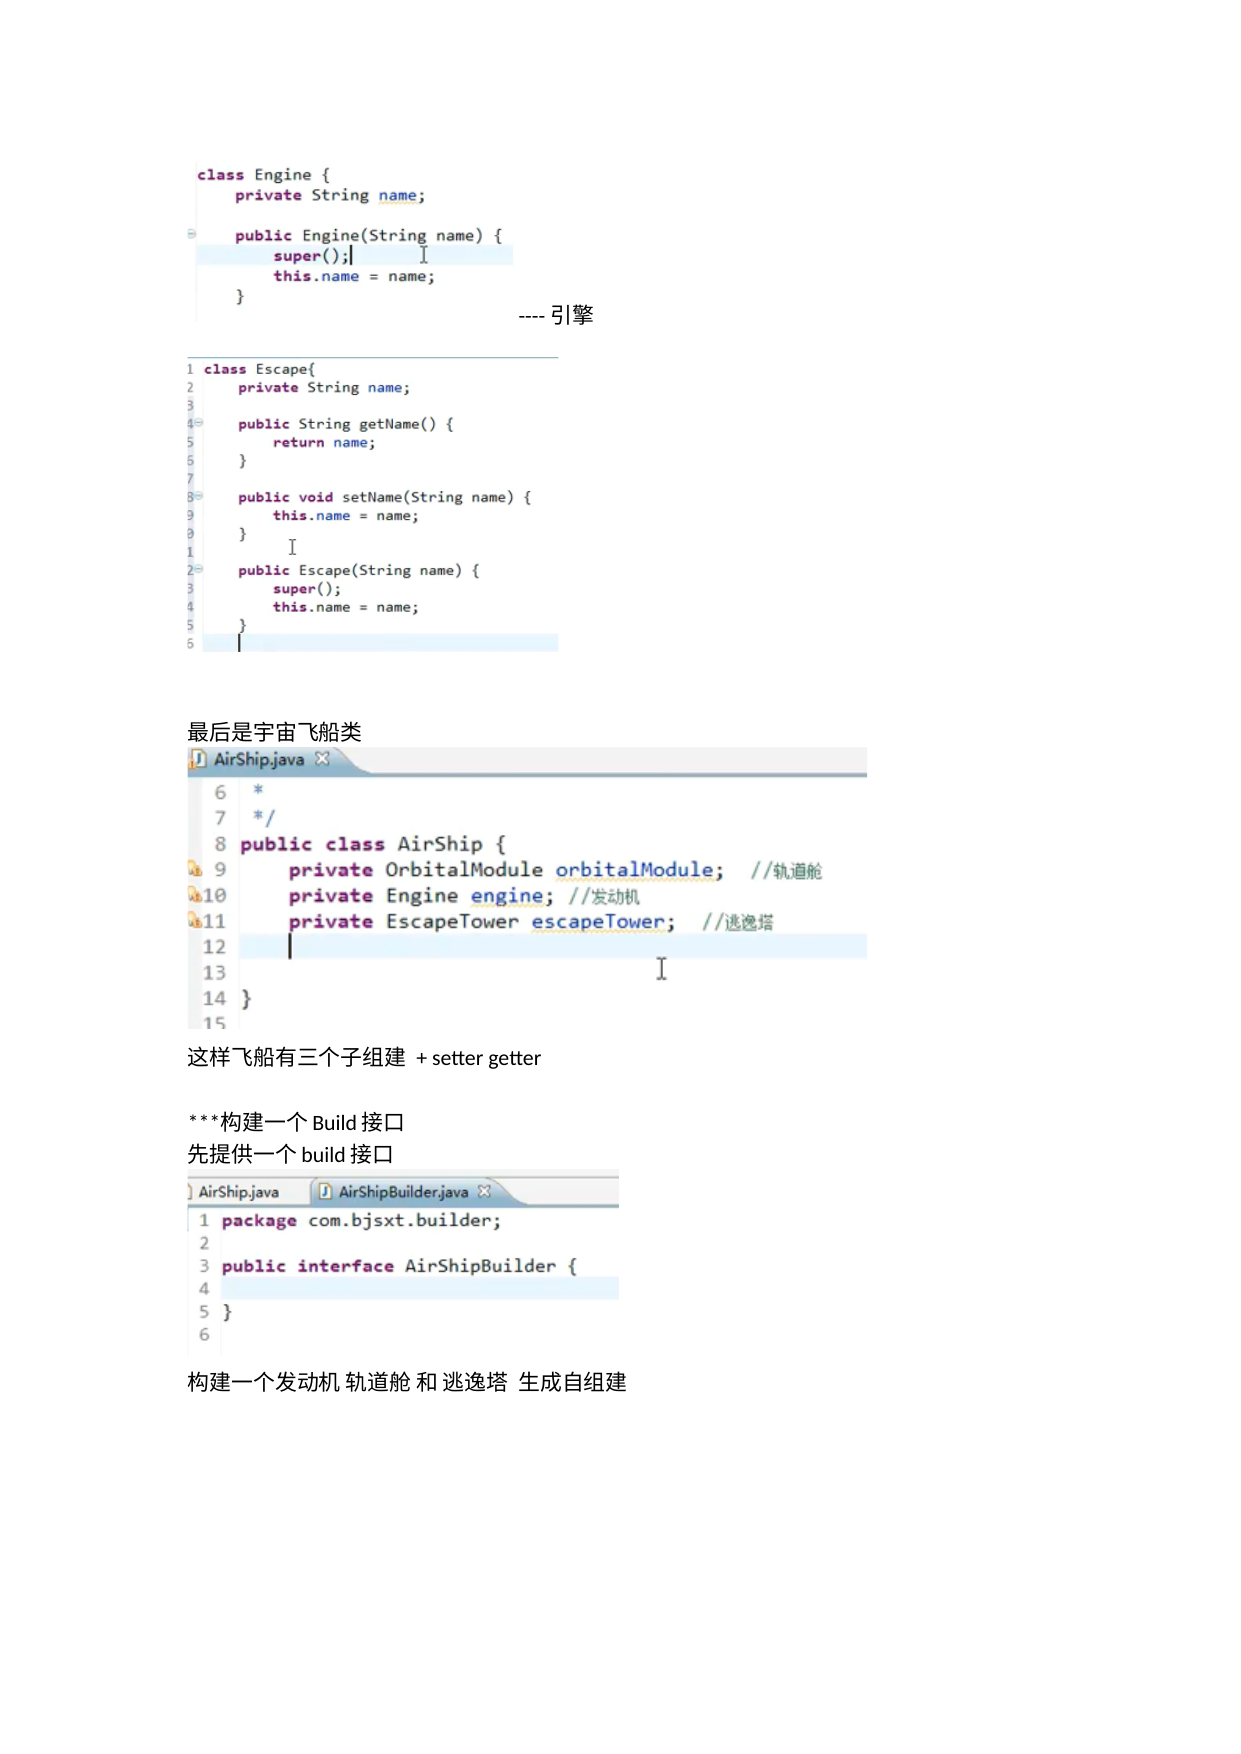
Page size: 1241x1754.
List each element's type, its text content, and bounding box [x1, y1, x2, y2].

text 构建一个发动机 轨道舱 和 逃逸塔 生成自组建 [187, 1364, 1053, 1397]
picture [187, 357, 559, 652]
picture [187, 1169, 619, 1356]
picture [187, 162, 514, 323]
picture [187, 747, 868, 1029]
text ***构建一个Build接口 [187, 1104, 1053, 1137]
text 最后是宇宙飞船类 [187, 714, 1053, 747]
text 先提供一个build接口 [187, 1137, 1053, 1169]
text 这样飞船有三个子组建 + setter getter [187, 1039, 1053, 1072]
